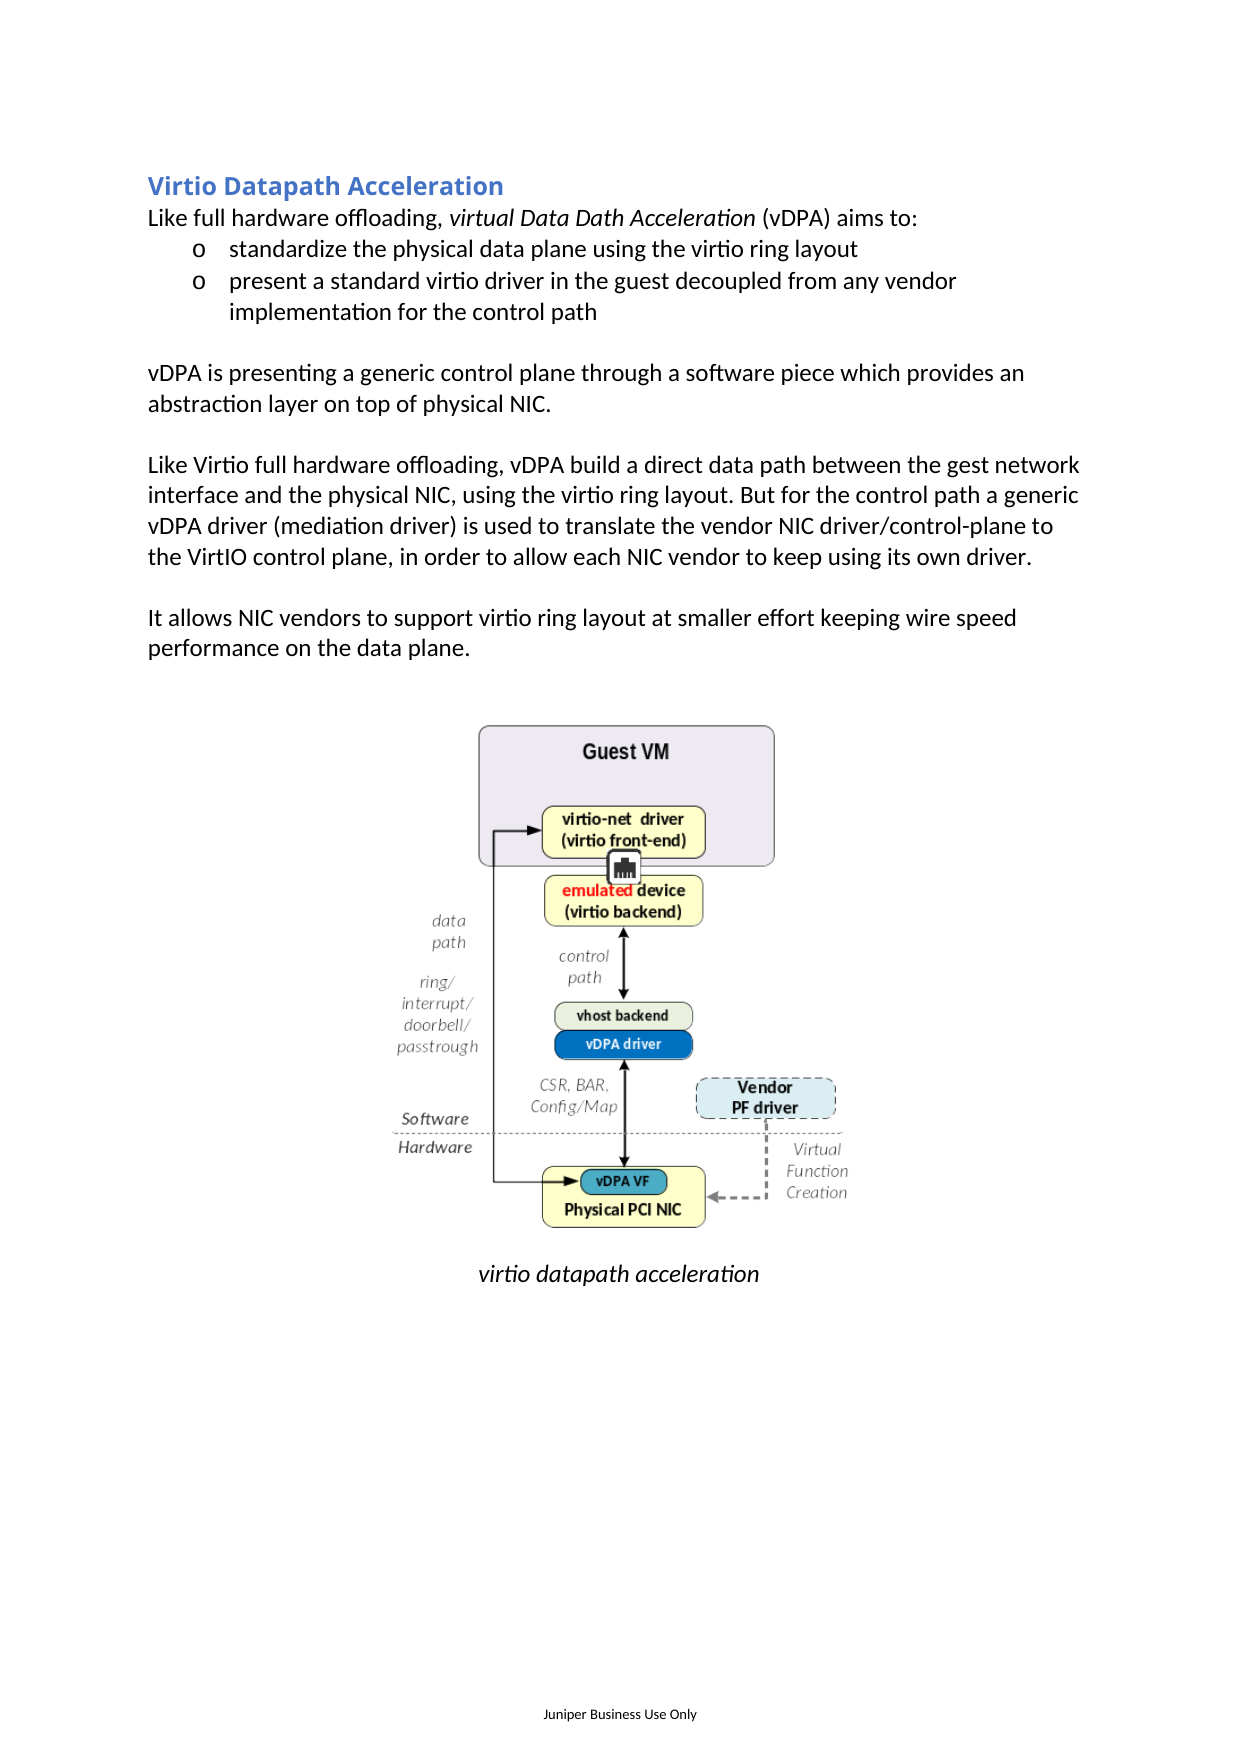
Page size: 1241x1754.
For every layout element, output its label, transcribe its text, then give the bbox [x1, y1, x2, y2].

list present a standard virtio driver in the guest decoupled from any vendor implementation for the control path [191, 265, 1093, 327]
text vDPA is presenting a generic control plane through a software piece which provides an abstraction layer on top of physical NIC. [148, 358, 1093, 419]
list standardize the physical data plane using the virtio ring layout [191, 233, 1093, 265]
text Like Virtio full hardware offloading, vDPA build a direct data path between the gest network interface and the physical NIC, using the virtio ring layout. But for the control path a generic vDPA driver (mediation driver) is used to translate the vendor NIC driver/control-plane to the VirtIO control plane, in order to allow each NIC vendor to keep using its own driver. [148, 449, 1093, 571]
text Like full hardware offloading, virtual Data Dath Acceleration (vDPA) aims to: [148, 202, 1093, 233]
text It allows NIC vendors to support virtio ring layout at smaller effort keeping wire speed performance on the data plane. [148, 602, 1093, 663]
text virtio datapath acceleration [148, 1258, 1093, 1289]
subtitle Virtio Datapath Acceleration [148, 168, 1093, 202]
